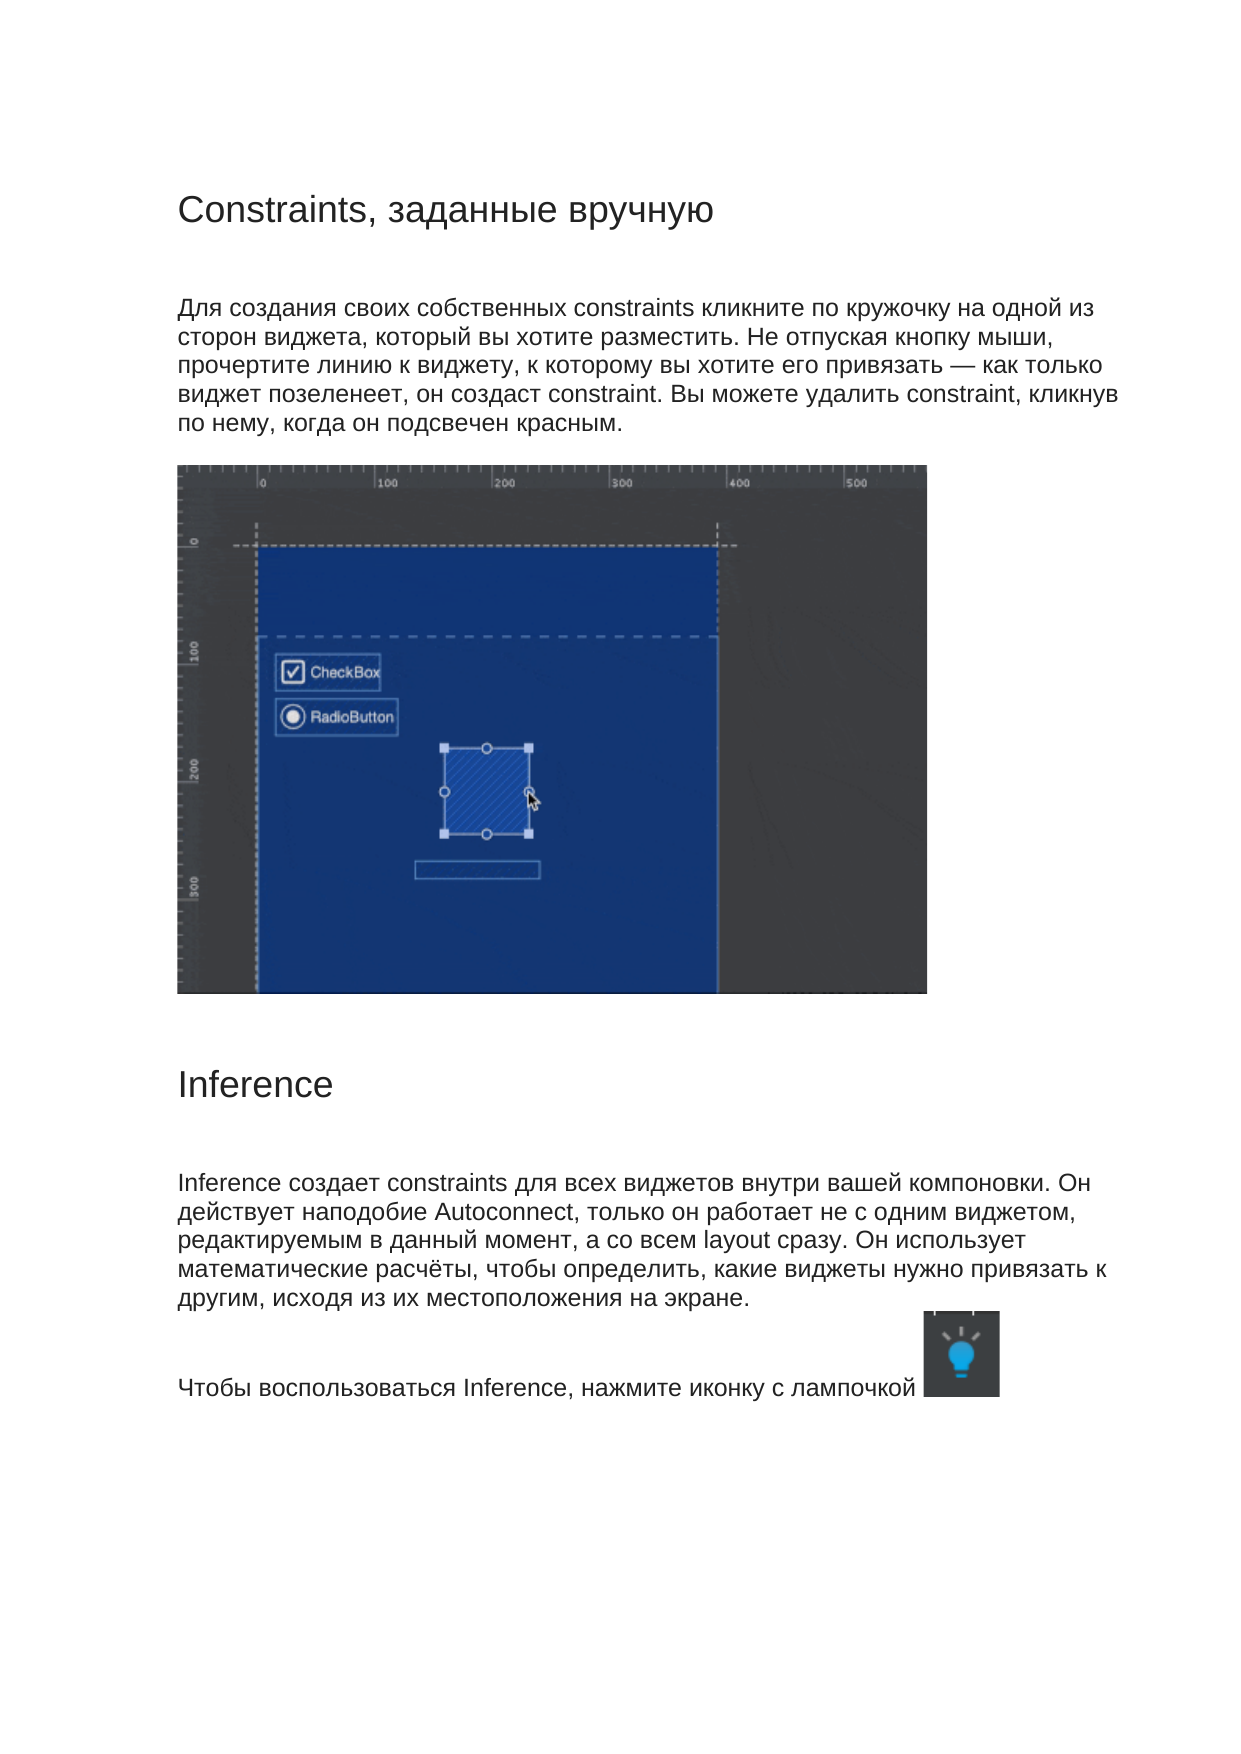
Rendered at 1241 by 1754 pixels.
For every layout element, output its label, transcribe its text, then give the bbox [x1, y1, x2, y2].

text Inference [177, 1056, 1152, 1106]
picture [923, 1311, 1000, 1397]
picture [177, 465, 928, 994]
text Constraints, заданные вручную [177, 180, 1152, 230]
text Inference создает constraints для всех виджетов внутри вашей компоновки. Он действует наподобие Autoconnect, только он работает не с одним виджетом, редактируемым в данный момент, а со всем layout сразу. Он использует математические расчёты, чтобы определить, какие виджеты нужно привязать к другим, исходя из их местоположения на экране. Чтобы воспользоваться Inference, нажмите иконку с лампочкой [177, 1168, 1152, 1401]
text Для создания своих собственных constraints кликните по кружочку на одной из сторон виджета, который вы хотите разместить. Не отпуская кнопку мыши, прочертите линию к виджету, к которому вы хотите его привязать — как только виджет позеленеет, он создаст constraint. Вы можете удалить constraint, кликнув по нему, когда он подсвечен красным. [177, 293, 1152, 436]
